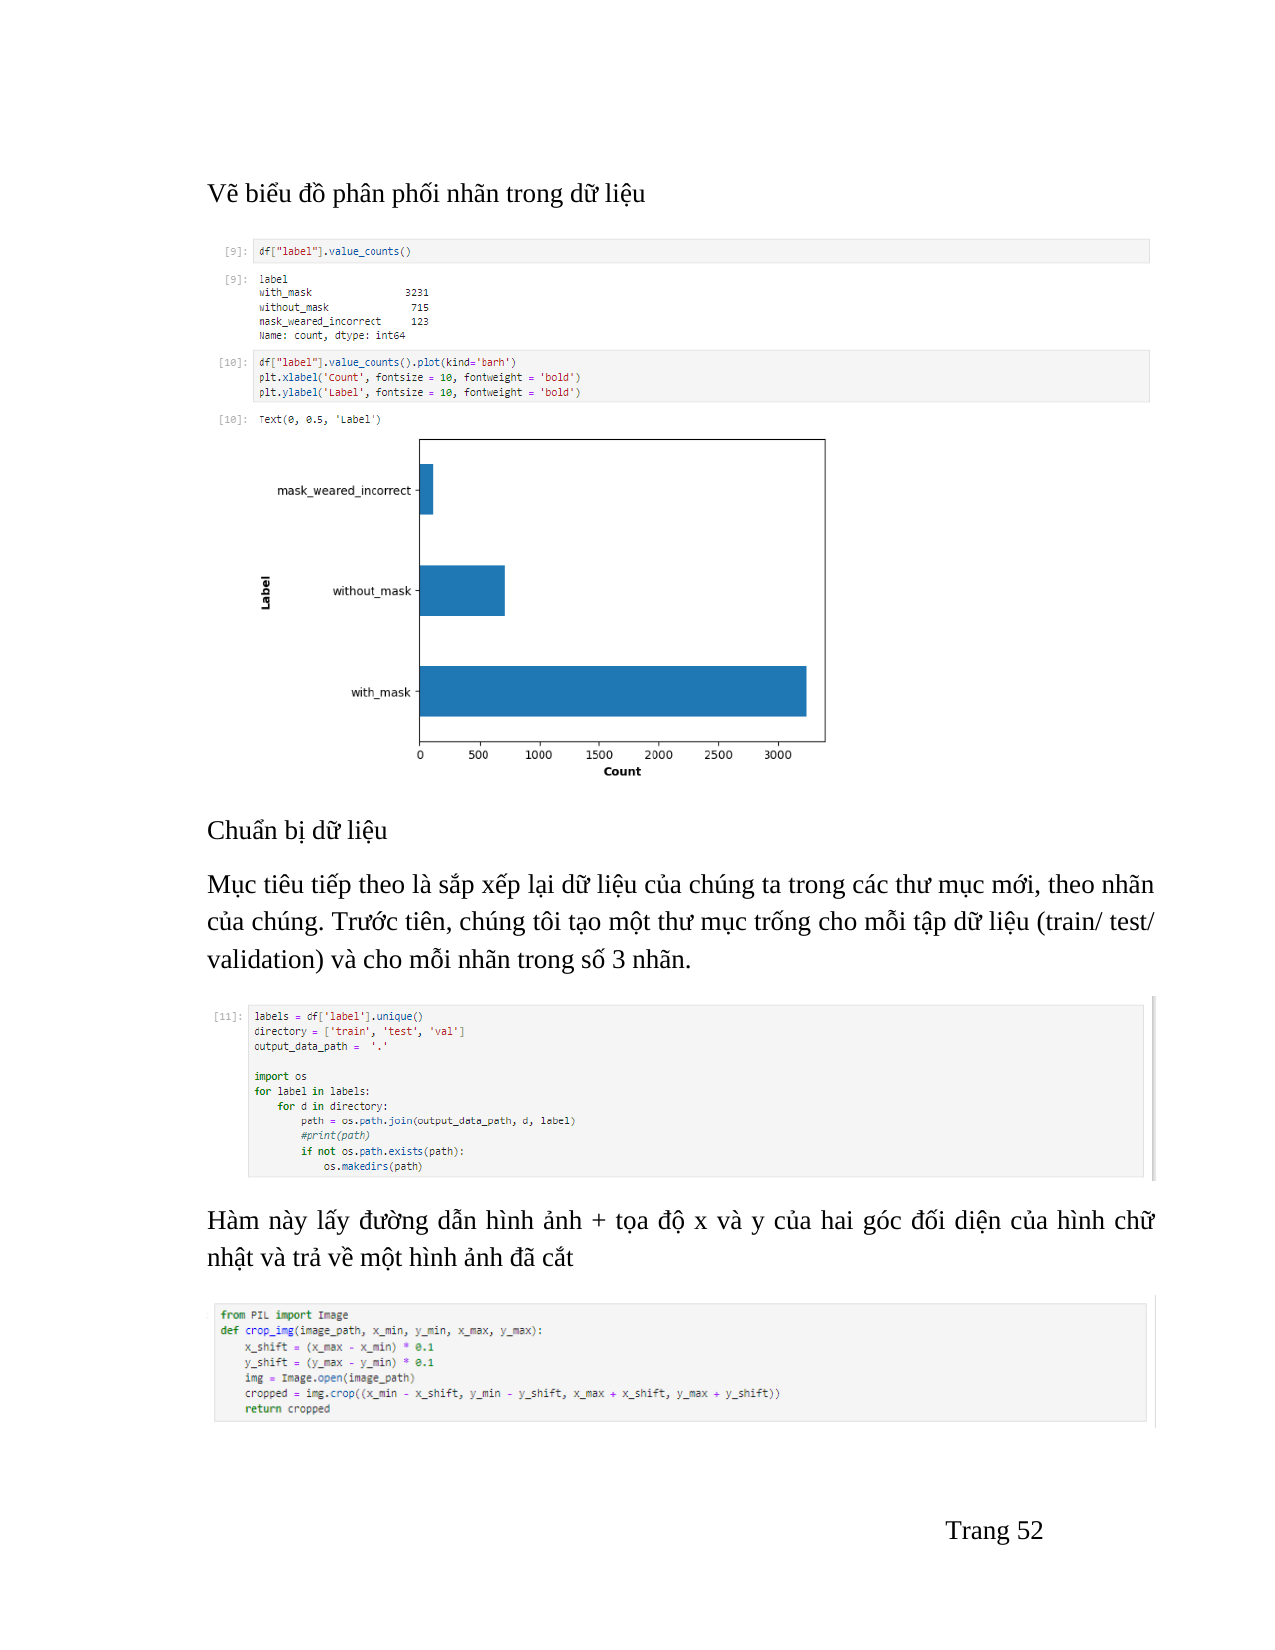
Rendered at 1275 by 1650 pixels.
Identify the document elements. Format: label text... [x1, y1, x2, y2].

text Mục tiêu tiếp theo là sắp xếp lại dữ liệu của chúng ta trong các thư mục mới, theo nhãn của chúng. Trước tiên, chúng tôi tạo một thư mục trống cho mỗi tập dữ liệu (train/ test/ validation) và cho mỗi nhãn trong số 3 nhãn. [207, 868, 1157, 974]
picture [206, 1295, 1156, 1428]
picture [206, 231, 1157, 792]
text Chuẩn bị dữ liệu [207, 814, 1157, 845]
text Hàm này lấy đường dẫn hình ảnh + tọa độ x và y của hai góc đối diện của hình chữ nhật và trả về một hình ảnh đã cắt [207, 1204, 1157, 1272]
text Vẽ biểu đồ phân phối nhãn trong dữ liệu [207, 177, 1157, 208]
picture [206, 996, 1157, 1181]
